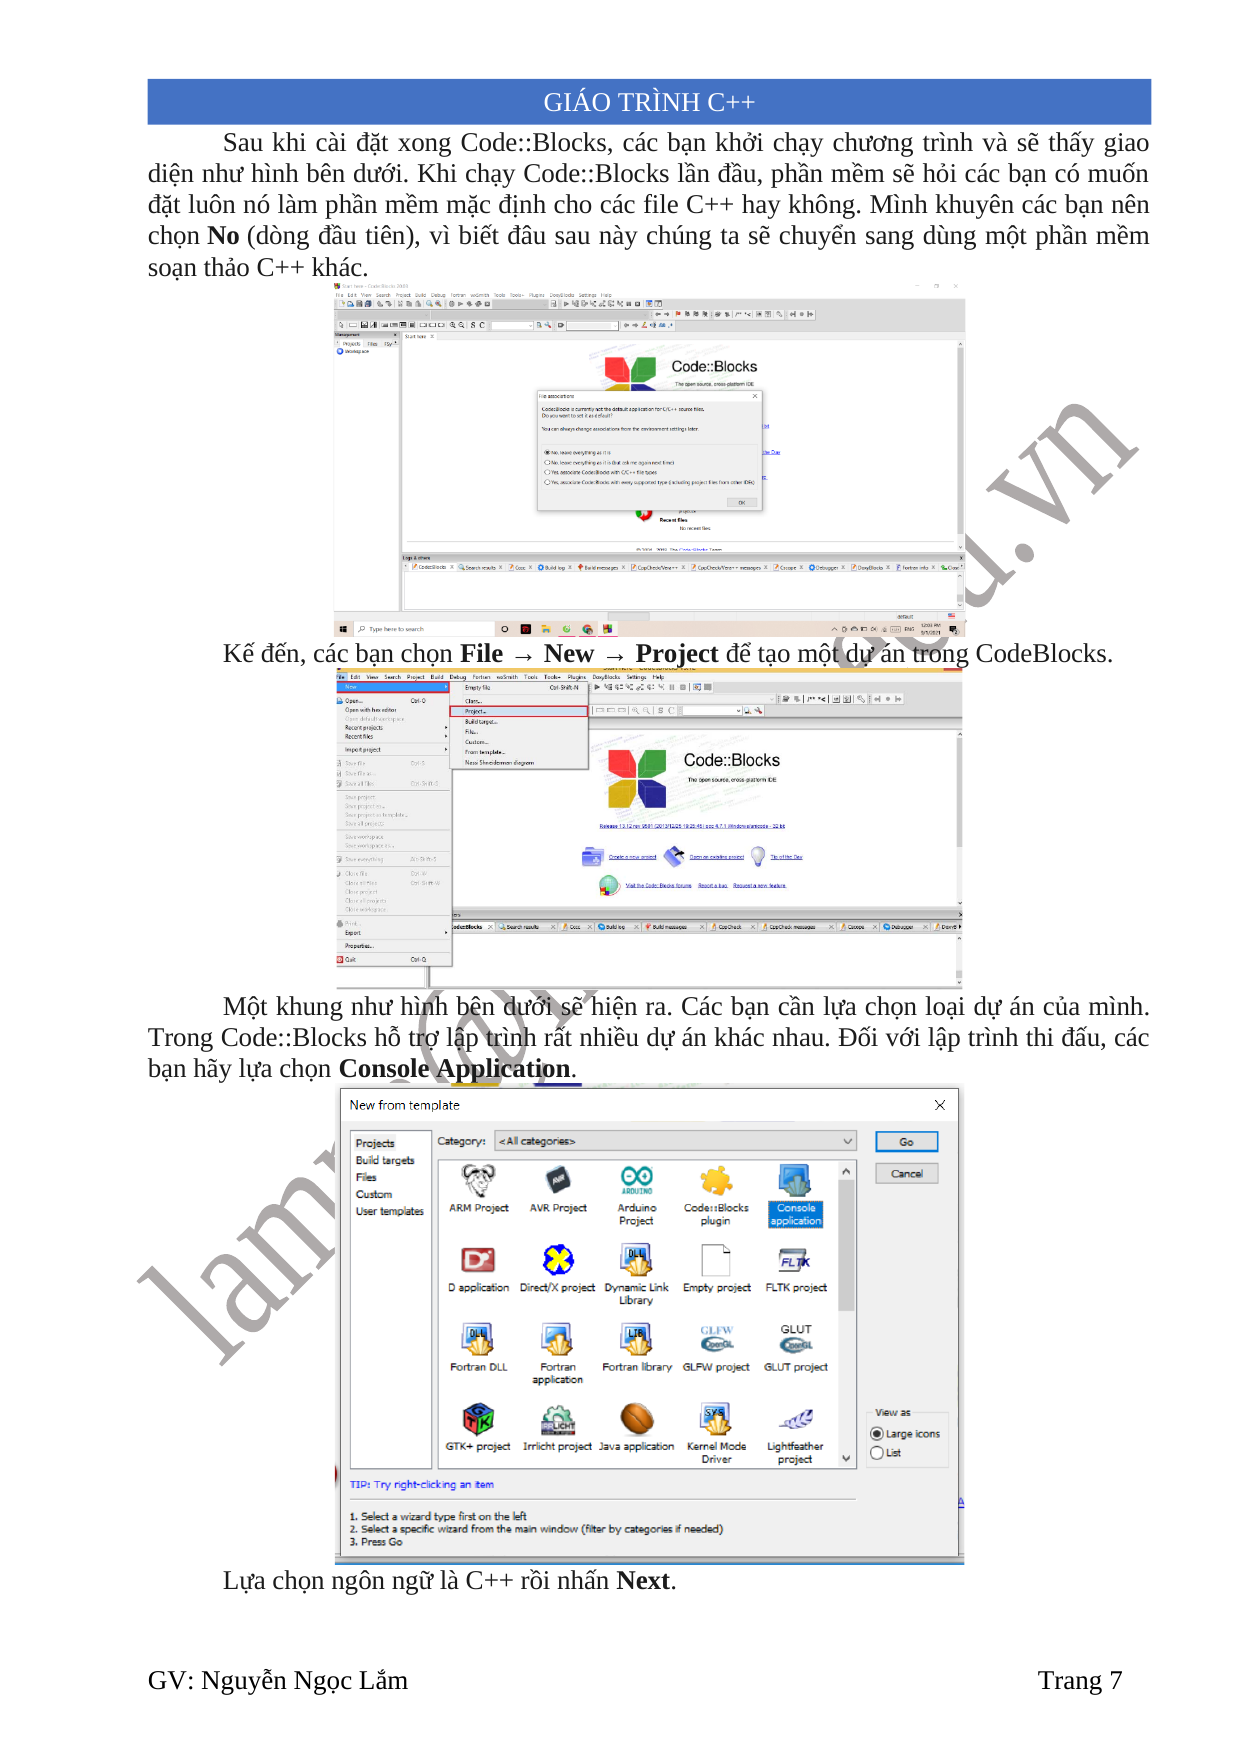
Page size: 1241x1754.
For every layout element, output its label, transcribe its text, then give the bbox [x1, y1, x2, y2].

picture [336, 668, 963, 990]
text Kế đến, các bạn chọn File → New → Project để tạo một dự án trong CodeBlocks. [148, 637, 1152, 668]
text Lựa chọn ngôn ngữ là C++ rồi nhấn Next. [148, 1564, 1152, 1595]
text Một khung như hình bên dưới sẽ hiện ra. Các bạn cần lựa chọn loại dự án của mình. Trong Code::Blocks hỗ trợ lập trình rất nhiều dự án khác nhau. Đối với lập trình thi đấu, các bạn hãy lựa chọn Console Application. [148, 989, 1152, 1083]
picture [334, 1083, 965, 1565]
text Sau khi cài đặt xong Code::Blocks, các bạn khởi chạy chương trình và sẽ thấy giao diện như hình bên dưới. Khi chạy Code::Blocks lần đầu, phần mềm sẽ hỏi các bạn có muốn đặt luôn nó làm phần mềm mặc định cho các file C++ hay không. Mình khuyên các bạn nên chọn No (dòng đầu tiên), vì biết đâu sau này chúng ta sẽ chuyển sang dùng một phần mềm soạn thảo C++ khác. [148, 125, 1152, 282]
picture [333, 281, 966, 637]
